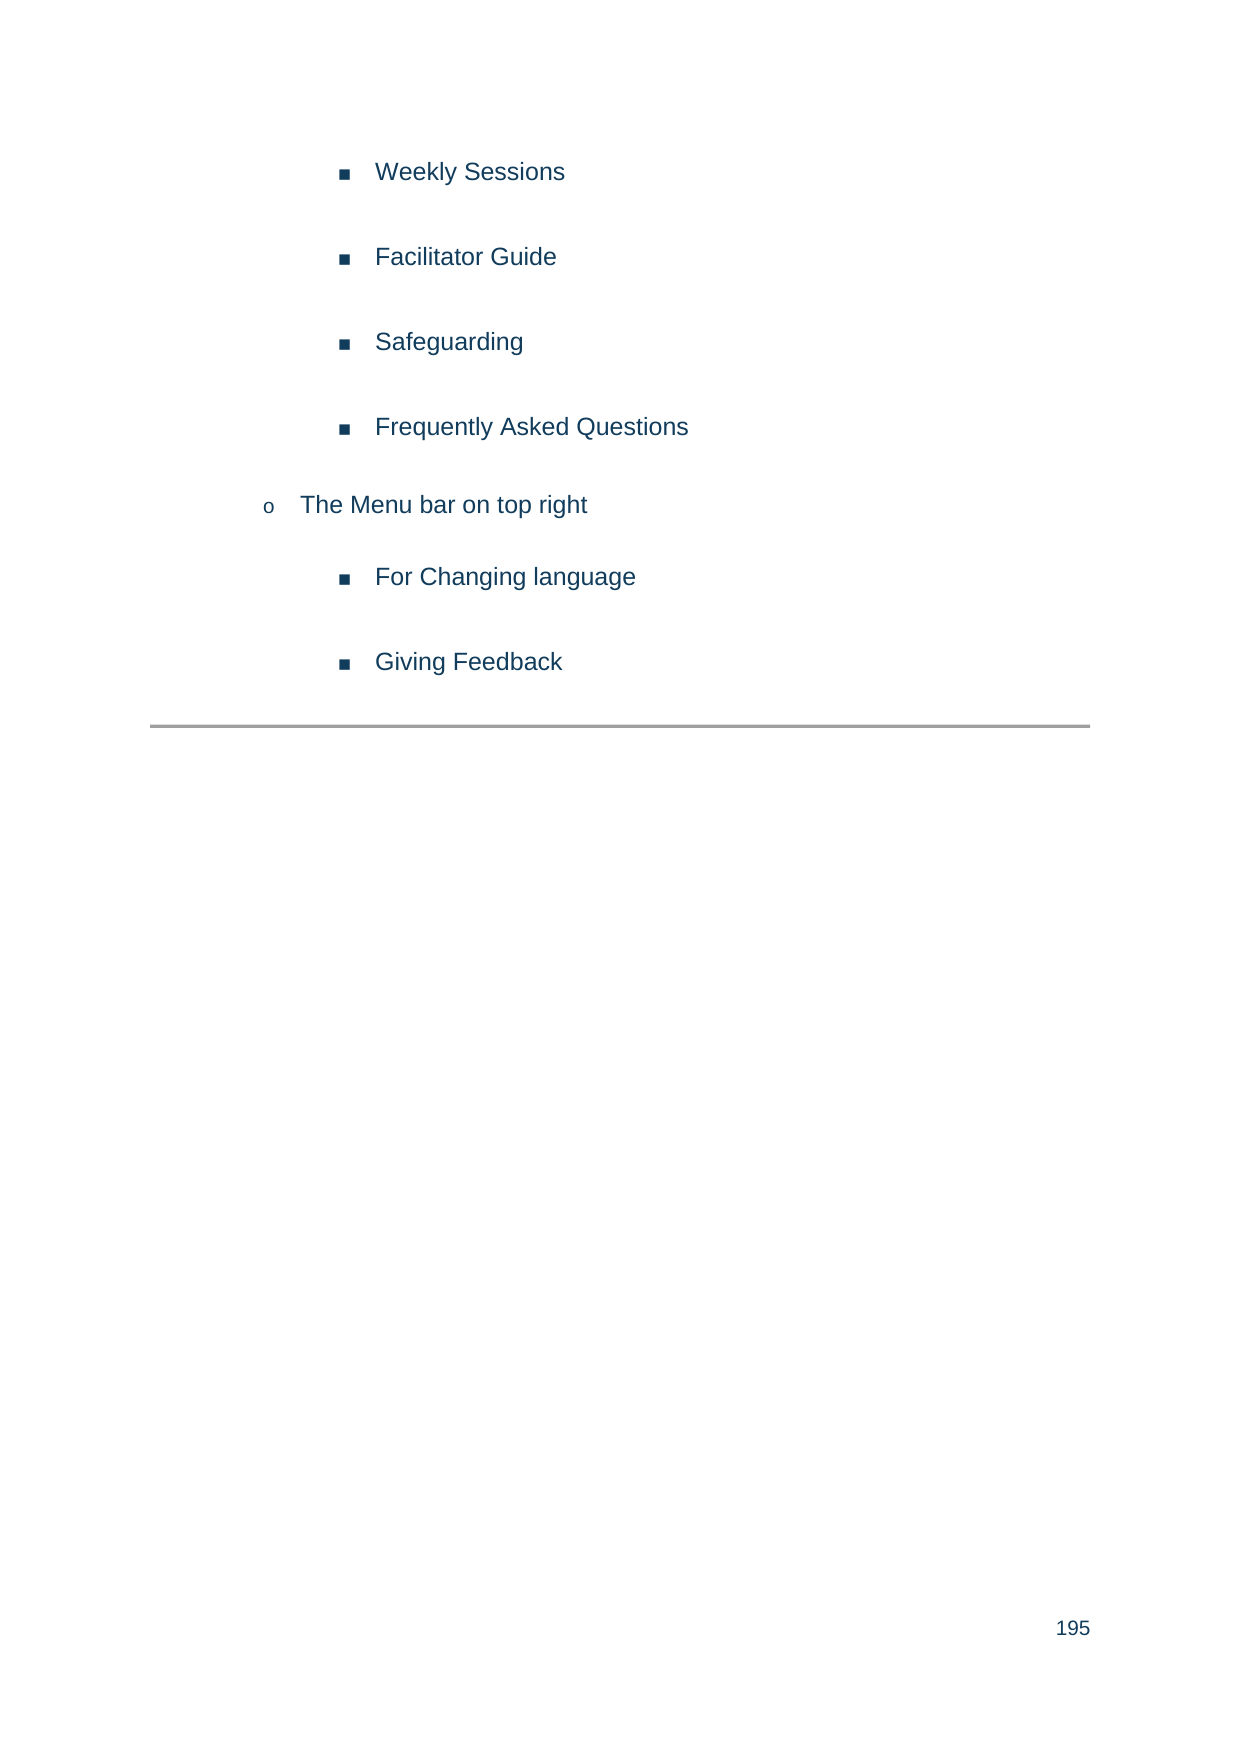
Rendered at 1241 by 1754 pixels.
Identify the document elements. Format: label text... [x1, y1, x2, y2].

list The Menu bar on top right [262, 489, 1090, 519]
list Weekly Sessions [337, 150, 1090, 193]
list Frequently Asked Questions [337, 405, 1090, 447]
list For Changing language [337, 555, 1090, 598]
list Facilitator Guide [337, 235, 1090, 278]
list Safeguarding [337, 320, 1090, 362]
list Giving Feedback [337, 640, 1090, 682]
